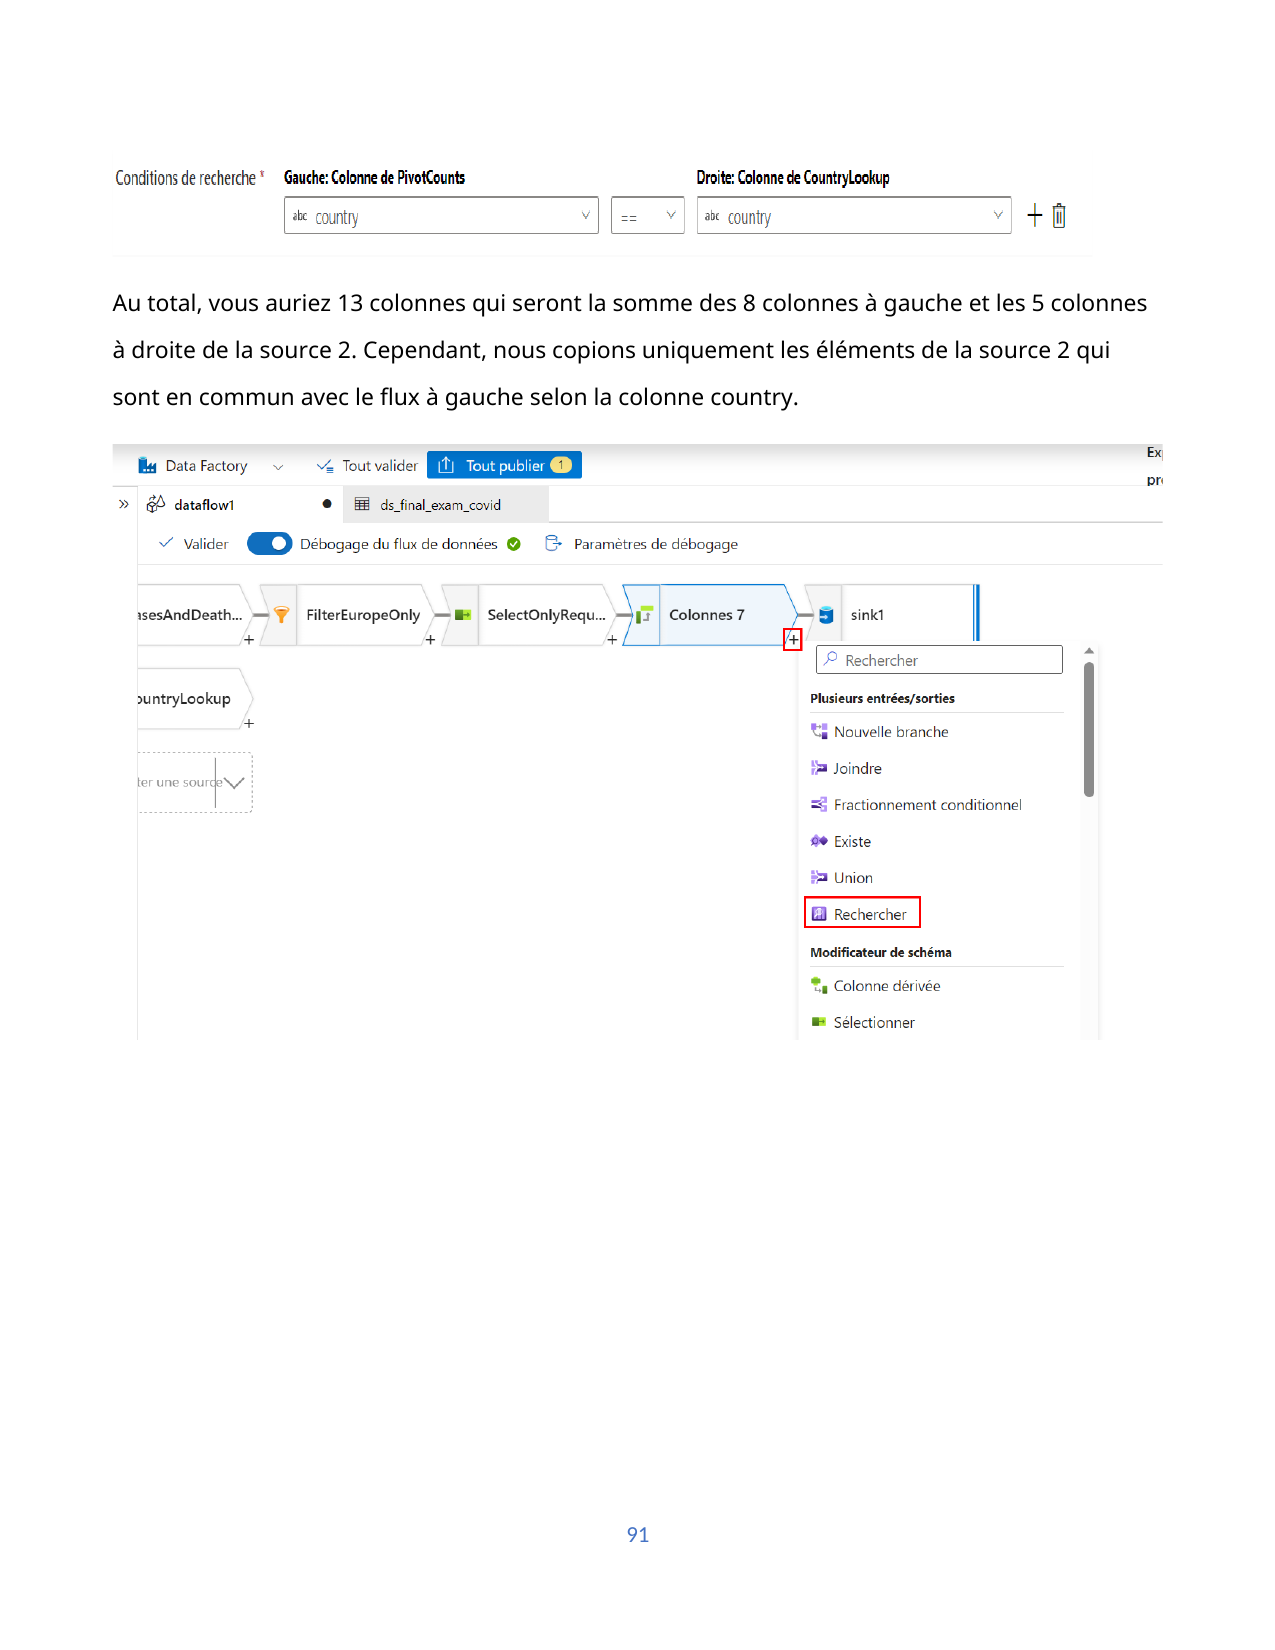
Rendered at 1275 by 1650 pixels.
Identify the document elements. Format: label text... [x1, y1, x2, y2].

picture [112, 444, 1163, 1040]
picture [112, 150, 1093, 257]
text Au total, vous auriez 13 colonnes qui seront la somme des 8 colonnes à gauche et les 5 colonnes à droite de la source 2. Cependant, nous copions uniquement les éléments de la source 2 qui sont en commun avec le flux à gauche selon la colonne country. [112, 287, 1162, 412]
